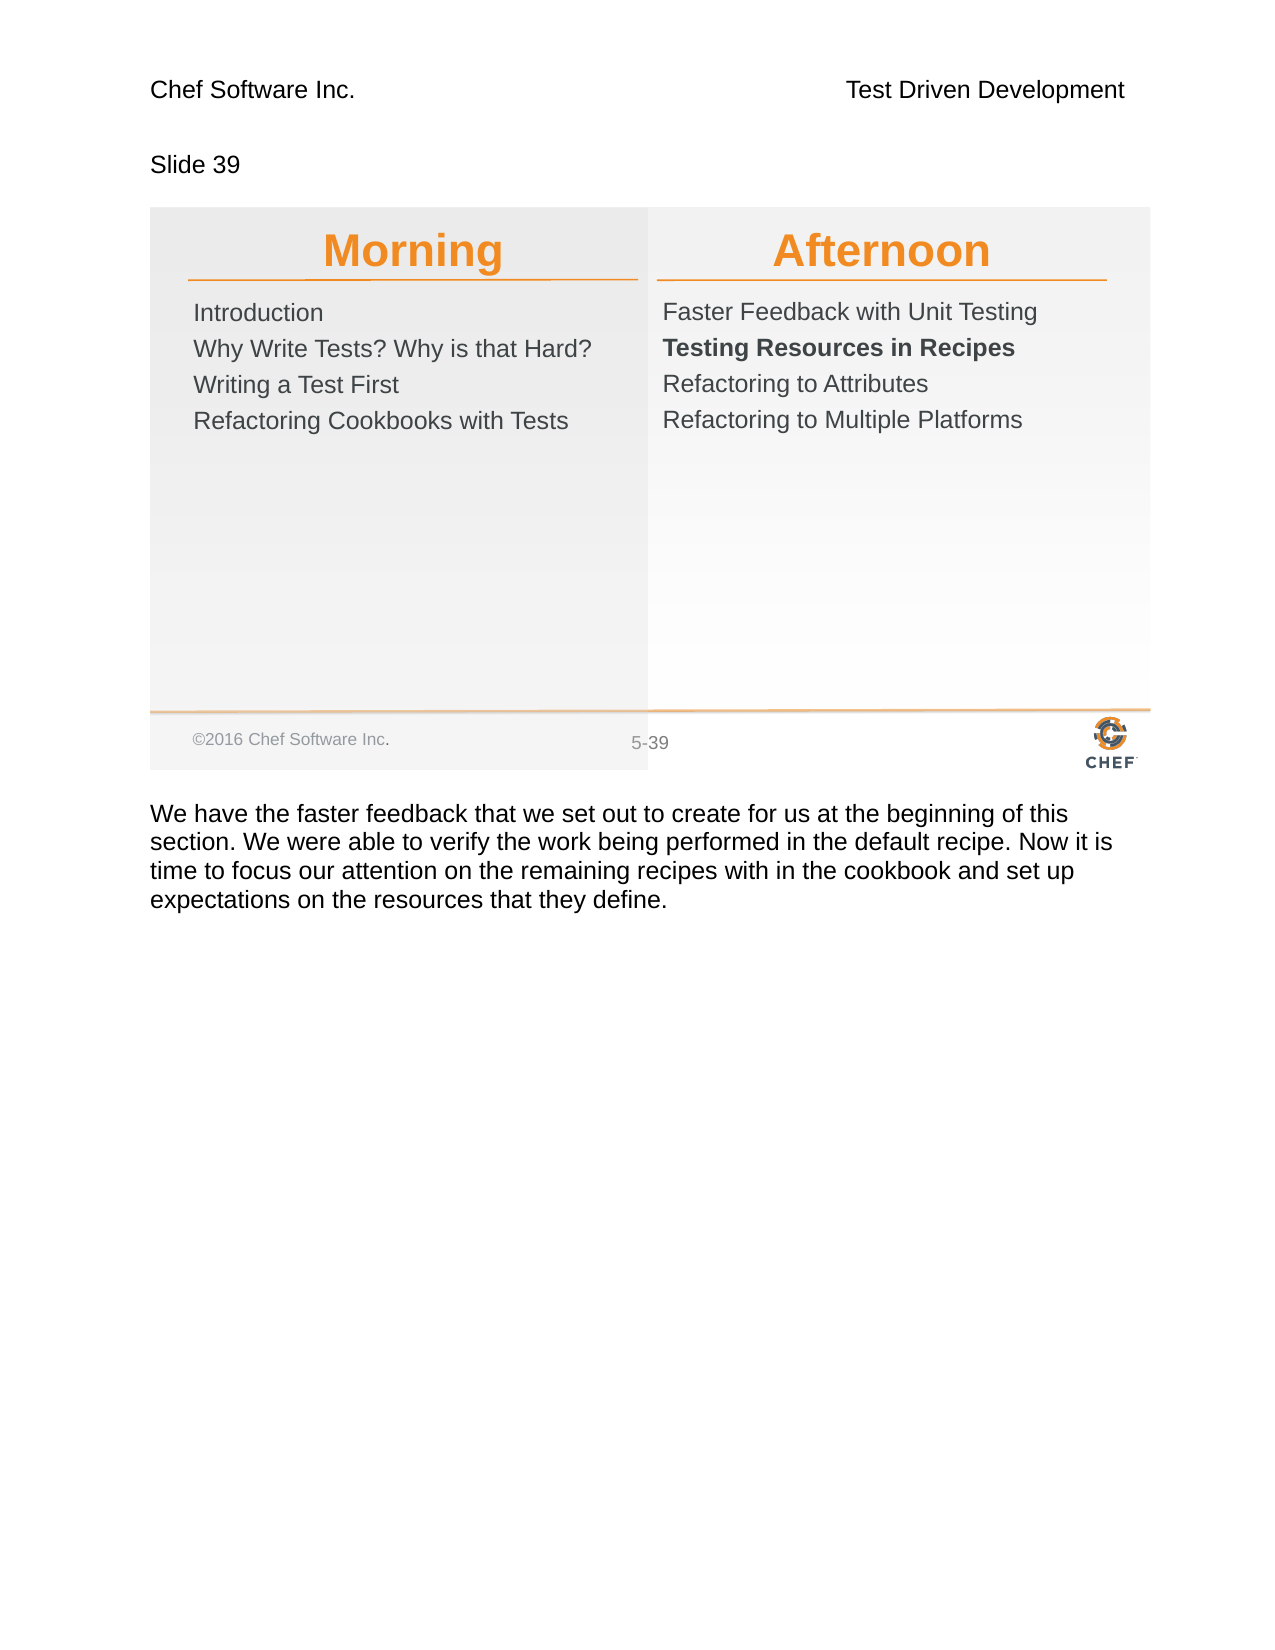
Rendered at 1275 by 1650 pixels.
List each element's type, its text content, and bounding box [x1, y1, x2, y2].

text We have the faster feedback that we set out to create for us at the beginning of this section. We were able to verify the work being performed in the default recipe. Now it is time to focus our attention on the remaining recipes with in the cookbook and set up expectations on the resources that they define. [150, 798, 1125, 913]
text Slide 39 [150, 150, 1125, 179]
